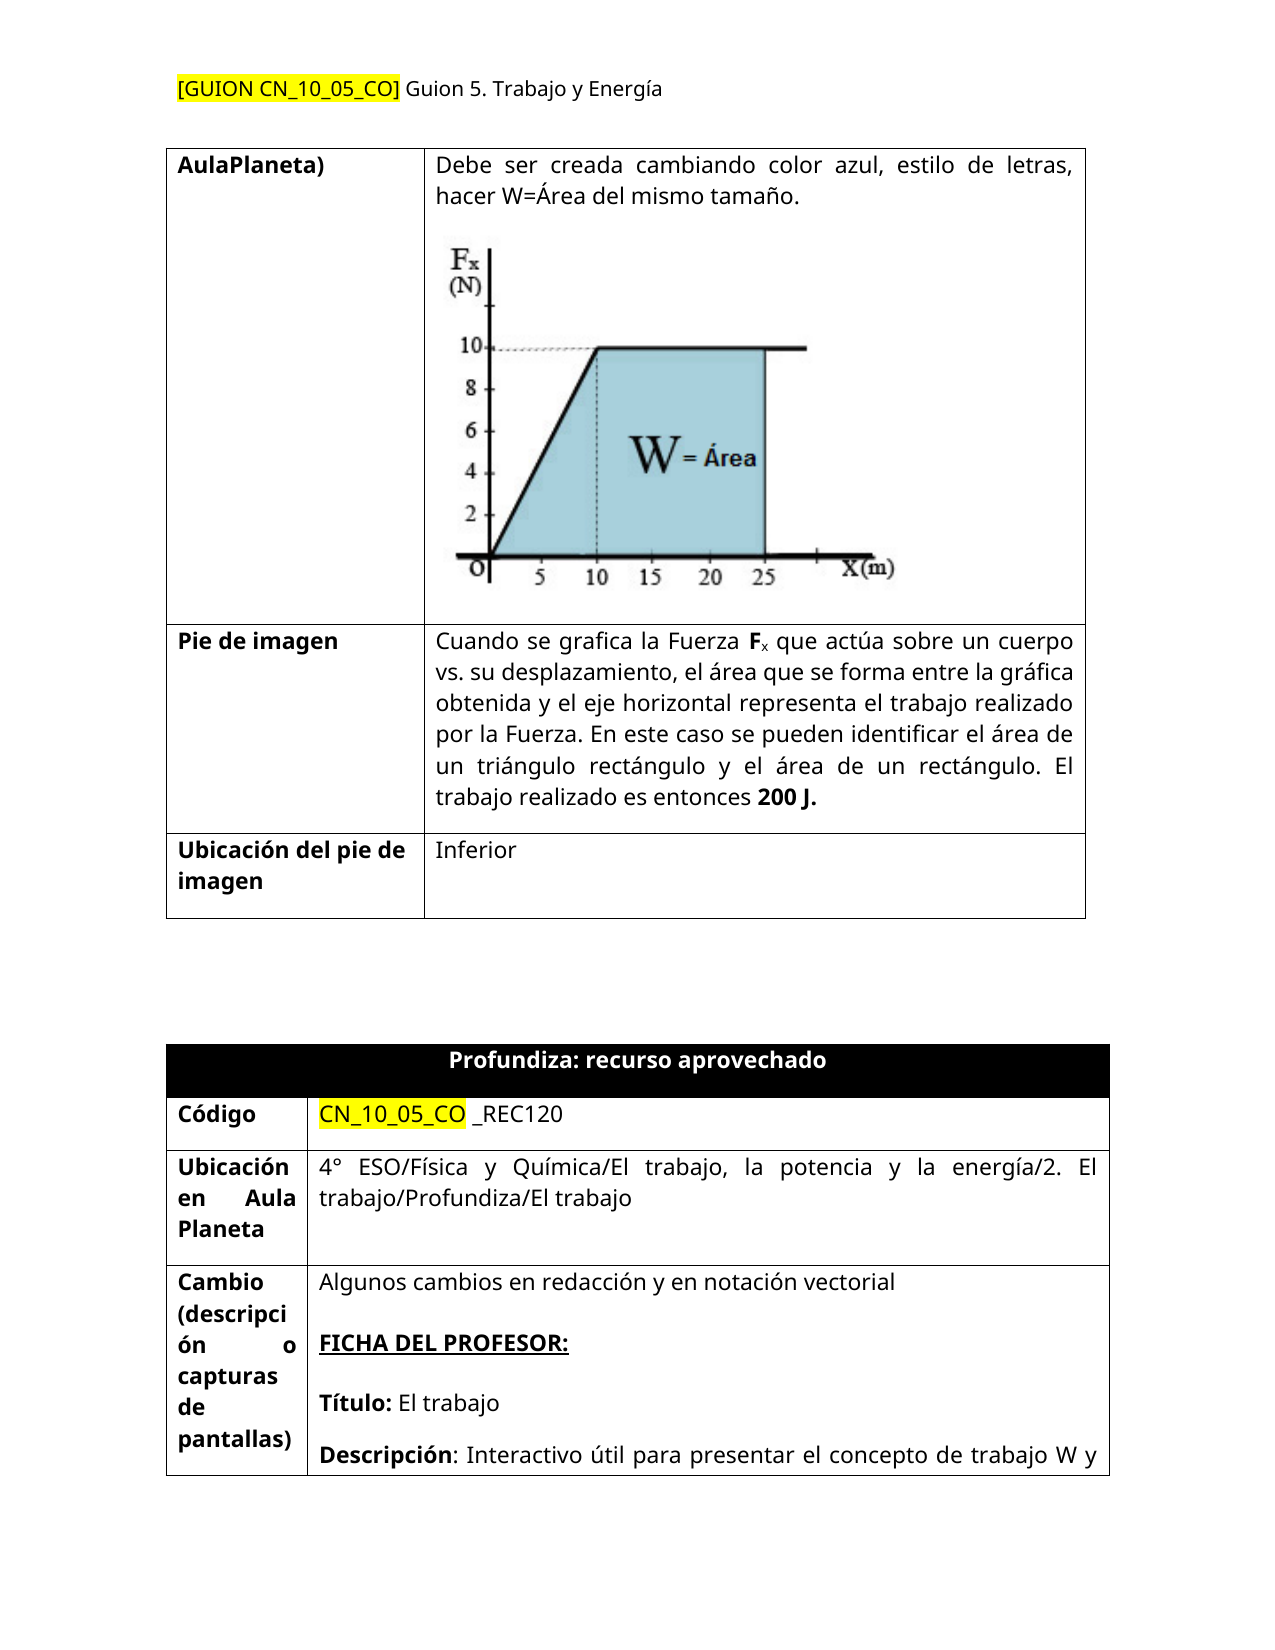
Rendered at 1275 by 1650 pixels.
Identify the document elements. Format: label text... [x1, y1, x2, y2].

table_cell Inferior [425, 834, 1085, 917]
table_header Profundiza: recurso aprovechado [167, 1045, 1109, 1097]
table_cell Código [167, 1098, 307, 1150]
table_cell 4° ESO/Física y Química/El trabajo, la potencia y la energía/2. El trabajo/Profundiza/El trabajo [308, 1151, 1109, 1265]
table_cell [167, 149, 424, 624]
table_cell CN_10_05_CO _REC120 [308, 1098, 1109, 1150]
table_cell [308, 1266, 1109, 1475]
table_cell Pie de imagen [167, 625, 424, 833]
table_cell Ubicación del pie de imagen [167, 834, 424, 917]
table_cell Cuando se grafica la Fuerza Fx que actúa sobre un cuerpo vs. su desplazamiento, el área que se forma entre la gráfica obtenida y el eje horizontal representa el trabajo realizado por la Fuerza. En este caso se pueden identificar el área de un triángulo rectángulo y el área de un rectángulo. El trabajo realizado es entonces 200 J. [425, 625, 1085, 833]
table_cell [167, 1266, 307, 1475]
picture [435, 231, 902, 603]
table_cell Ubicación en Aula Planeta [167, 1151, 307, 1265]
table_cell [425, 149, 1085, 624]
